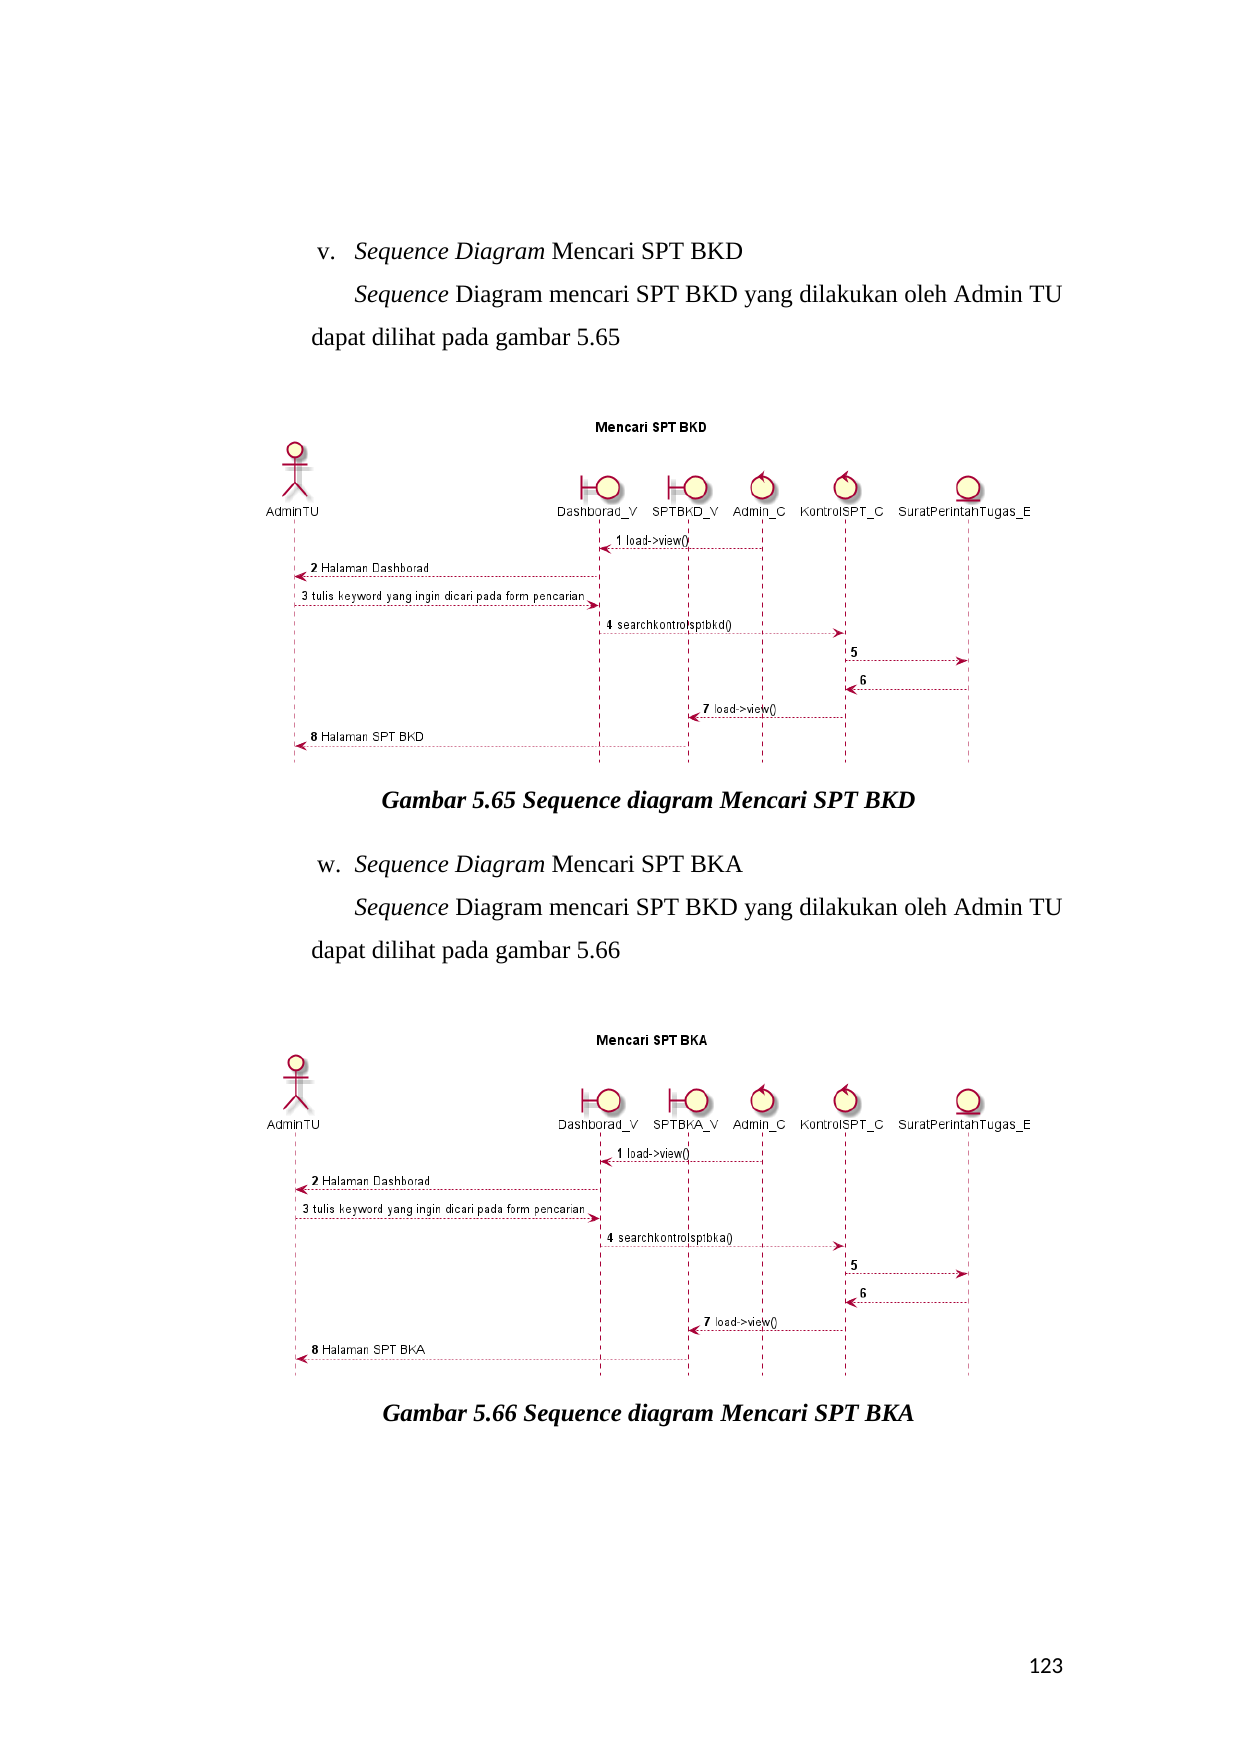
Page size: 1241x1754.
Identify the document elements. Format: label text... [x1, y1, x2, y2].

list Sequence Diagram Mencari SPT BKA [317, 849, 1063, 878]
list Sequence Diagram Mencari SPT BKD [317, 236, 1063, 265]
text Gambar 5.65 Sequence diagram Mencari SPT BKD [236, 785, 1063, 814]
picture [259, 1021, 1041, 1385]
picture [258, 408, 1041, 772]
list Sequence Diagram mencari SPT BKD yang dilakukan oleh Admin TU dapat dilihat pada gambar 5.66 [311, 892, 1063, 964]
text Gambar 5.66 Sequence diagram Mencari SPT BKA [236, 1398, 1063, 1427]
list Sequence Diagram mencari SPT BKD yang dilakukan oleh Admin TU dapat dilihat pada gambar 5.65 [311, 279, 1063, 351]
